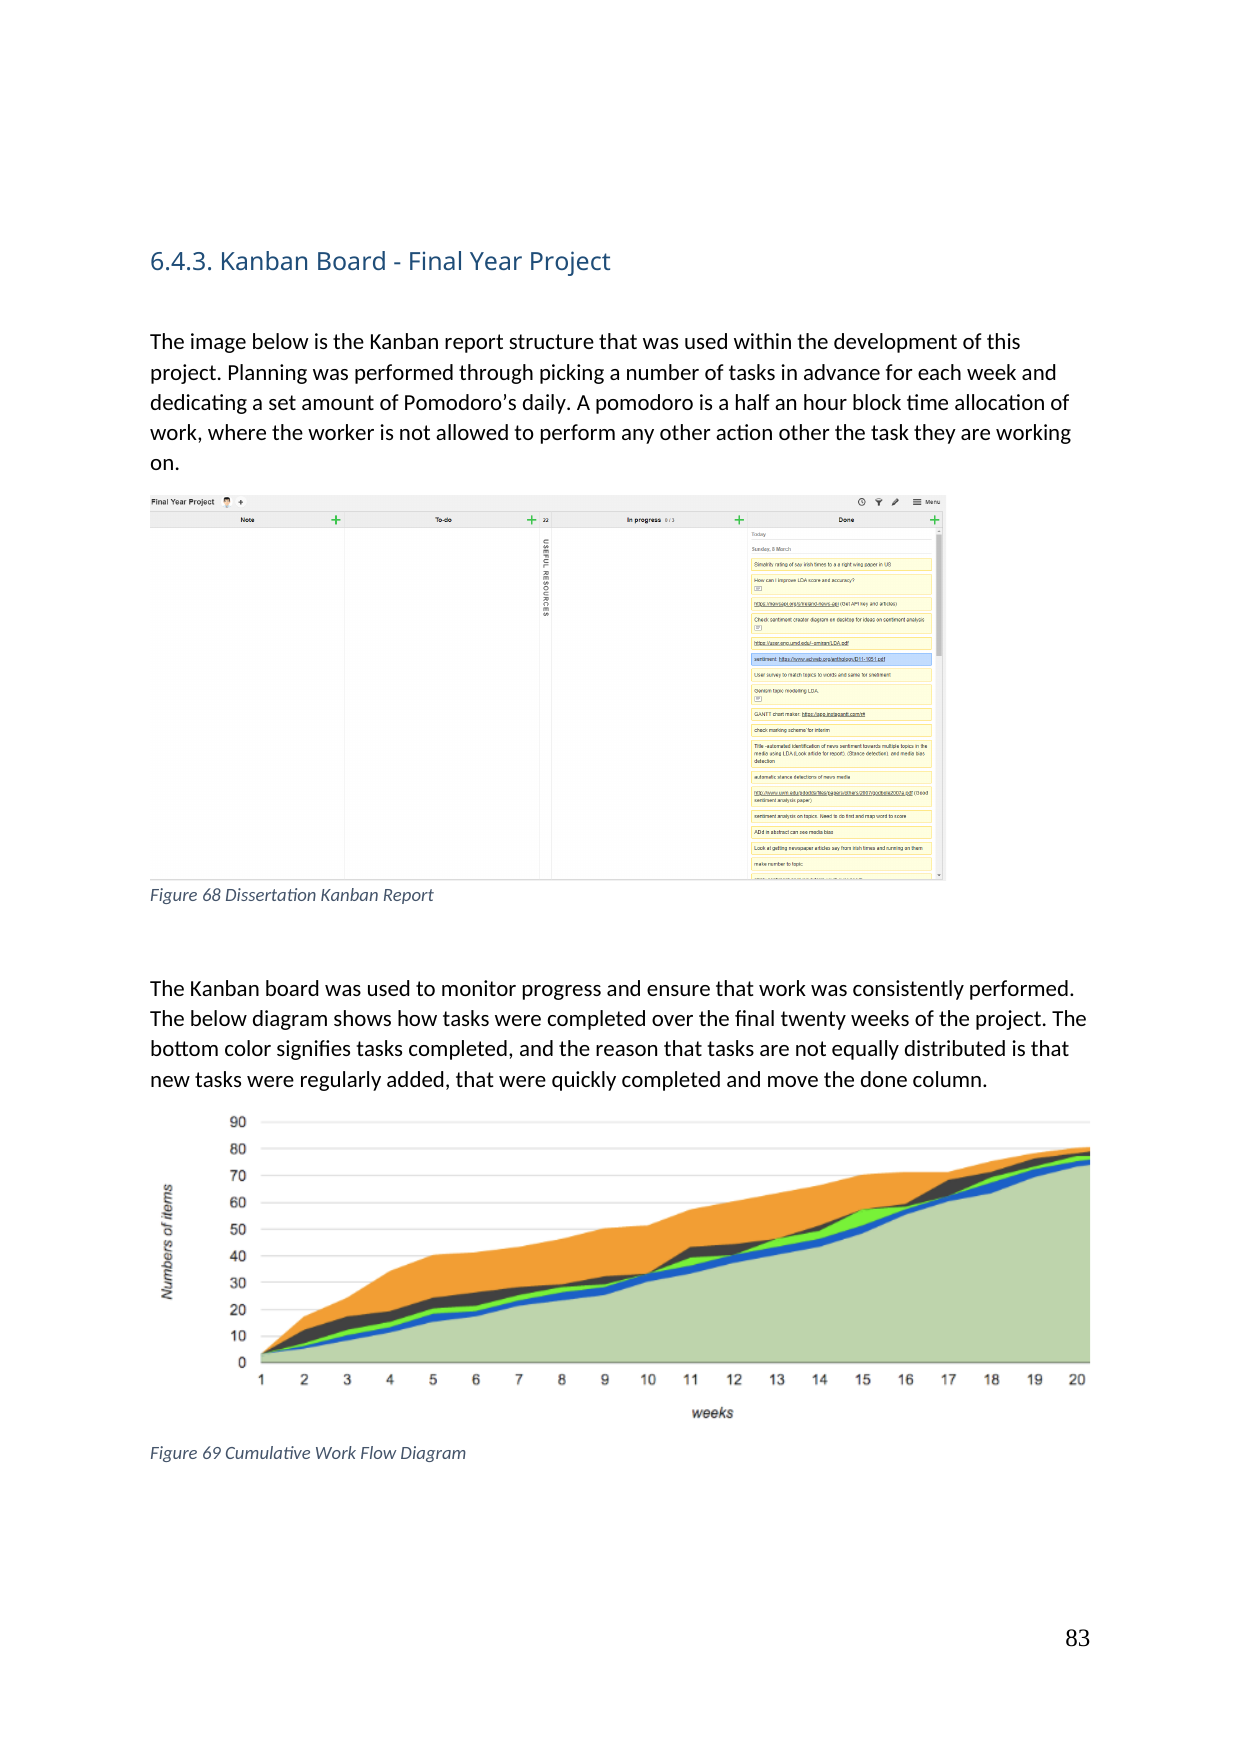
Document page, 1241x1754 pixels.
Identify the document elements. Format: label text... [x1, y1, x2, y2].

text Figure 68 Dissertation Kanban Report [150, 883, 1090, 906]
subtitle 6.4.3. Kanban Board - Final Year Project [150, 244, 1090, 278]
picture [150, 1111, 1091, 1422]
picture [150, 495, 947, 881]
text Figure 69 Cumulative Work Flow Diagram [150, 1441, 1090, 1464]
text The image below is the Kanban report structure that was used within the development of this project. Planning was performed through picking a number of tasks in advance for each week and dedicating a set amount of Pomodoro’s daily. A pomodoro is a half an hour block time allocation of work, where the worker is not allowed to perform any other action other the task they are working on. [150, 327, 1090, 476]
text The Kanban board was used to monitor progress and ensure that work was consistently performed. The below diagram shows how tasks were completed over the final twenty weeks of the project. The bottom color signifies tasks completed, and the reason that tasks are not equally distributed is that new tasks were regularly added, that were quickly completed and move the done column. [150, 974, 1090, 1093]
